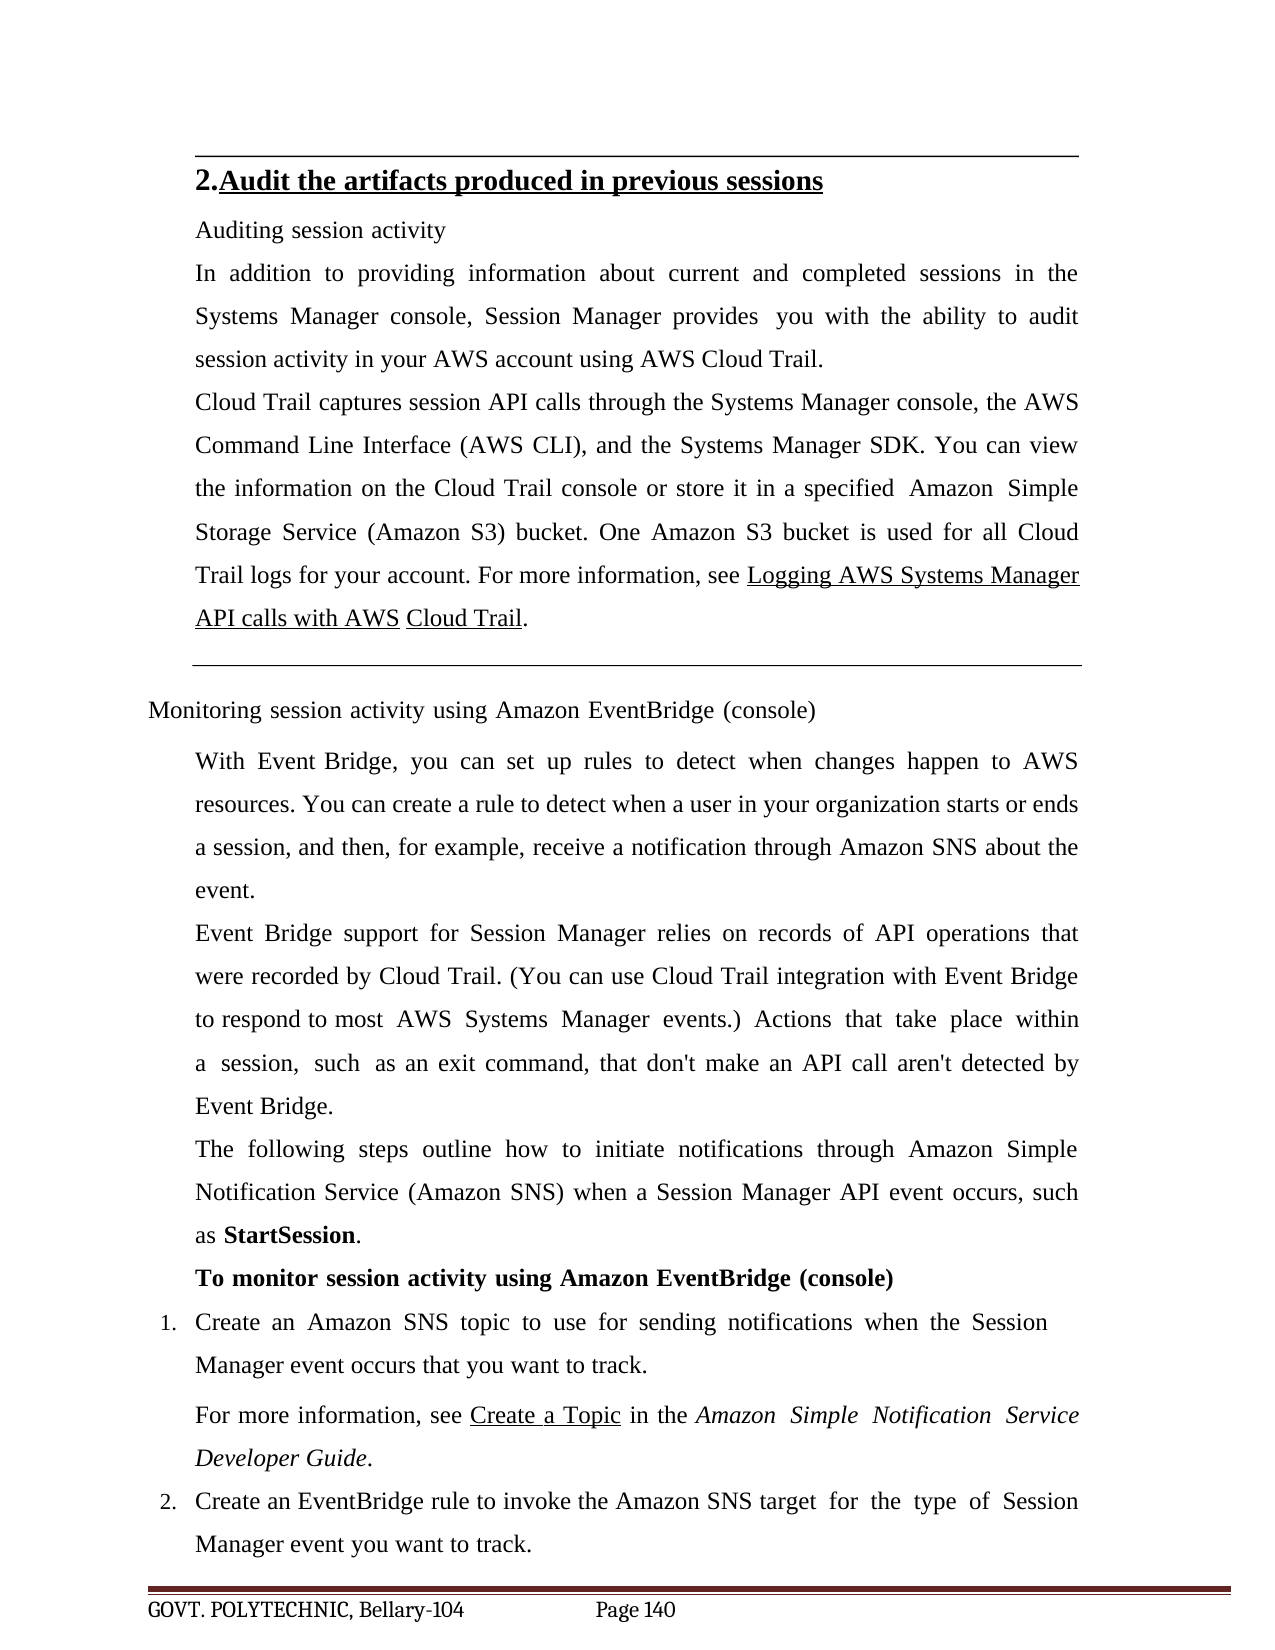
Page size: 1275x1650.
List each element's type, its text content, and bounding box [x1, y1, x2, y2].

text For more information, see Create a Topic in the Amazon Simple Notification Service Developer Guide. [195, 1400, 1079, 1472]
text Event Bridge support for Session Manager relies on records of API operations that were recorded by Cloud Trail. (You can use Cloud Trail integration with Event Bridge to respond to most AWS Systems Manager events.) Actions that take place within a session, such as an exit command, that don't make an API call aren't detected by Event Bridge. [195, 918, 1079, 1119]
list Create an Amazon SNS topic to use for sending notifications when the Session Manager event occurs that you want to track. [159, 1307, 1079, 1378]
text The following steps outline how to initiate notifications through Amazon Simple Notification Service (Amazon SNS) when a Session Manager API event occurs, such as StartSession. [195, 1134, 1079, 1249]
subtitle Audit the artifacts produced in previous sessions [195, 161, 1231, 197]
list Create an EventBridge rule to invoke the Amazon SNS target for the type of Session Manager event you want to track. [159, 1486, 1079, 1558]
text Cloud Trail captures session API calls through the Systems Manager console, the AWS Command Line Interface (AWS CLI), and the Systems Manager SDK. You can view the information on the Cloud Trail console or store it in a specified Amazon Simple Storage Service (Amazon S3) bucket. One Amazon S3 bucket is used for all Cloud Trail logs for your account. For more information, see Logging AWS Systems Manager API calls with AWS Cloud Trail. [195, 387, 1079, 632]
text With Event Bridge, you can set up rules to detect when changes happen to AWS resources. You can create a rule to detect when a user in your organization starts or ends a session, and then, for example, receive a notification through Amazon SNS about the event. [195, 746, 1079, 904]
text Monitoring session activity using Amazon EventBridge (console) [148, 647, 1231, 724]
text Auditing session activity [195, 215, 1231, 243]
text In addition to providing information about current and completed sessions in the Systems Manager console, Session Manager provides you with the ability to audit session activity in your AWS account using AWS Cloud Trail. [195, 258, 1079, 373]
subtitle To monitor session activity using Amazon EventBridge (console) [195, 1263, 1231, 1292]
